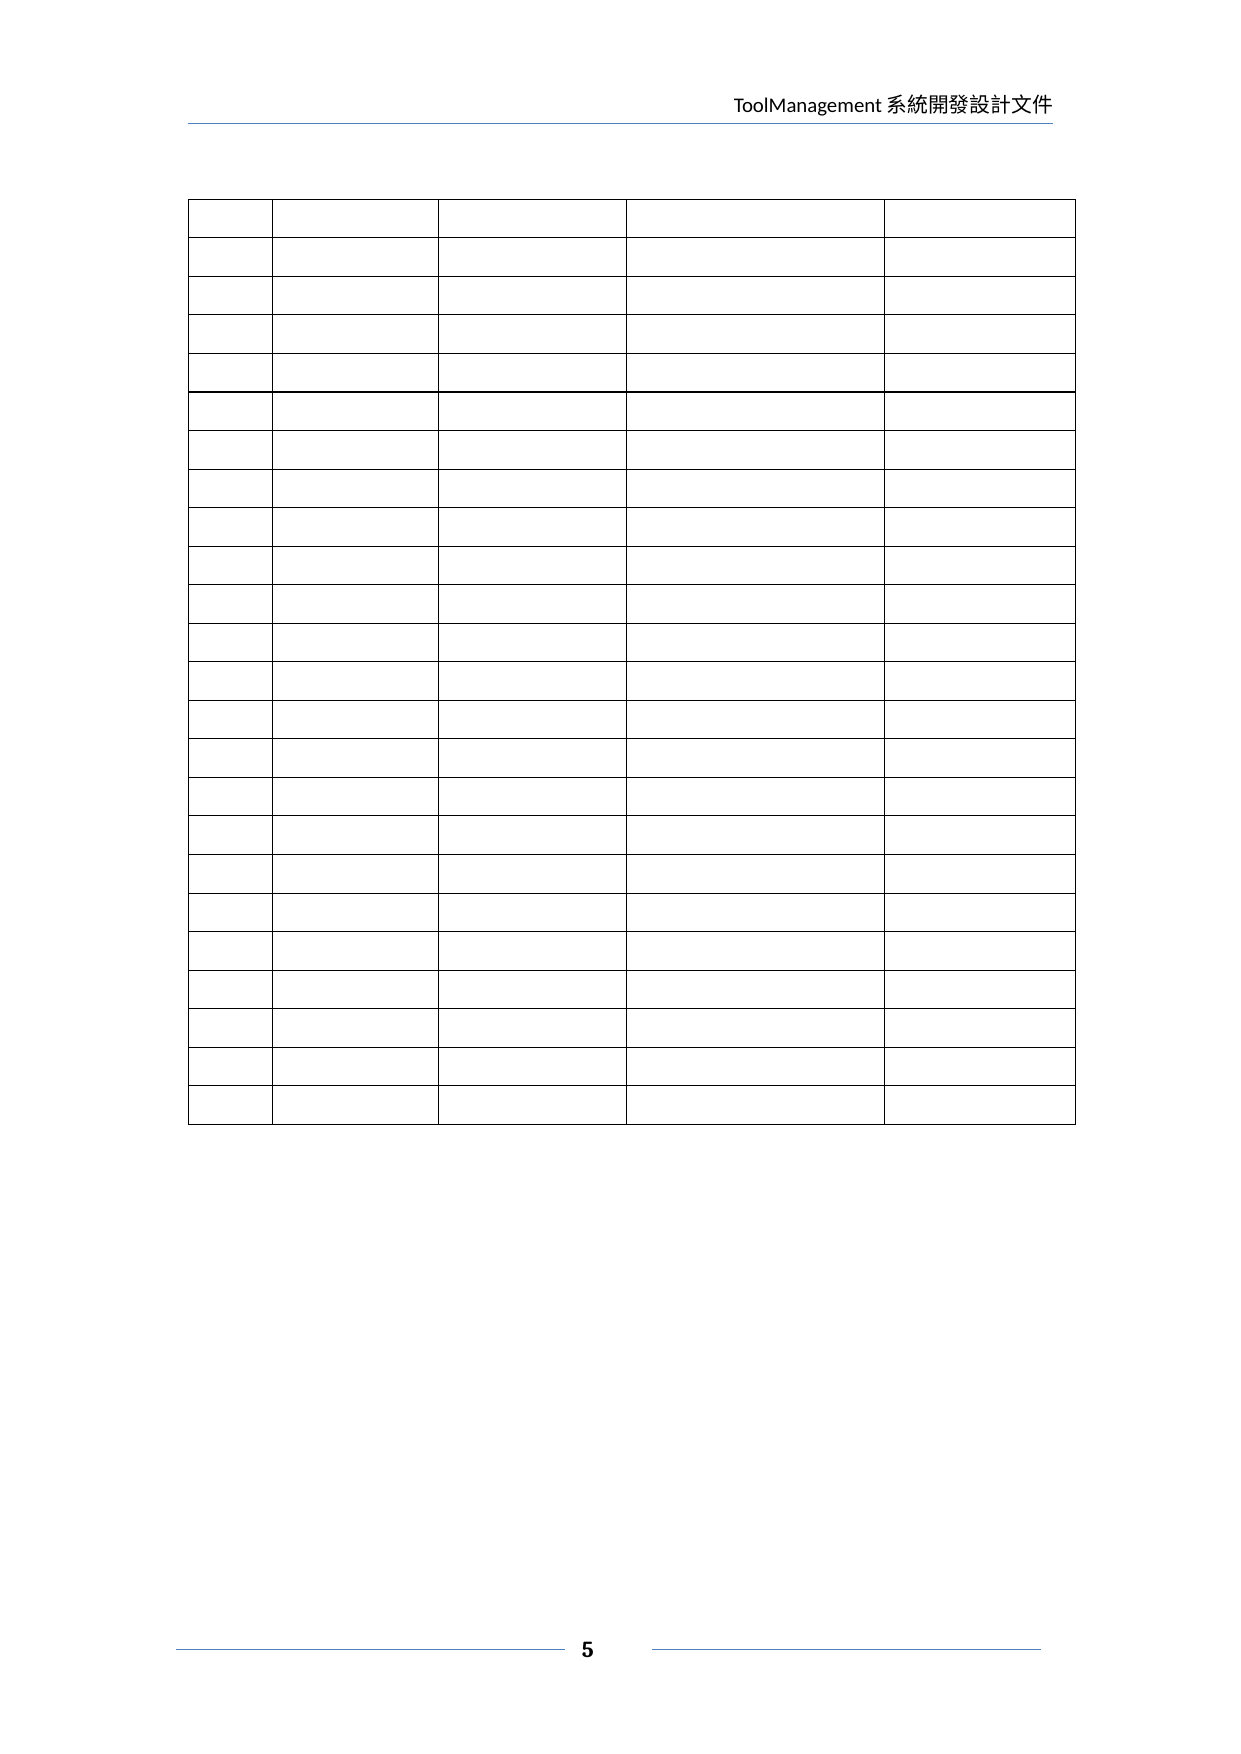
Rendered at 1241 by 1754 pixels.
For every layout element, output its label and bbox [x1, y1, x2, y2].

table_cell [439, 585, 626, 623]
table_cell [439, 315, 626, 353]
table_cell [273, 894, 438, 931]
table_cell [439, 1009, 626, 1047]
table_cell [189, 894, 272, 931]
table_cell [627, 855, 884, 892]
table_cell [885, 315, 1075, 353]
table_cell [885, 816, 1075, 854]
table_cell [885, 431, 1075, 468]
table_cell [439, 932, 626, 969]
table_cell [439, 971, 626, 1008]
table_cell [189, 315, 272, 353]
table_cell [189, 354, 272, 391]
table_cell [885, 354, 1075, 391]
table_cell [273, 662, 438, 700]
table_cell [273, 1009, 438, 1047]
table_cell [273, 277, 438, 314]
table_cell [885, 1009, 1075, 1047]
table_cell [439, 354, 626, 391]
table_cell [273, 547, 438, 584]
table_cell [273, 200, 438, 237]
table_cell [273, 932, 438, 969]
table_cell [627, 277, 884, 314]
table_cell [273, 508, 438, 546]
table_cell [627, 778, 884, 815]
table_cell [885, 894, 1075, 931]
table_cell [885, 855, 1075, 892]
table_cell [439, 624, 626, 661]
table_cell [189, 200, 272, 237]
table_cell [627, 238, 884, 276]
table_cell [439, 200, 626, 237]
table_cell [439, 547, 626, 584]
table_cell [627, 1086, 884, 1124]
table_cell [627, 971, 884, 1008]
table_cell [885, 1086, 1075, 1124]
table_cell [885, 932, 1075, 969]
table_cell [273, 1086, 438, 1124]
table_cell [627, 200, 884, 237]
table_cell [885, 238, 1075, 276]
table_cell [189, 431, 272, 468]
table_cell [189, 739, 272, 777]
table_cell [627, 1009, 884, 1047]
table_cell [885, 547, 1075, 584]
table_cell [189, 662, 272, 700]
table_cell [273, 624, 438, 661]
table_cell [189, 855, 272, 892]
table_cell [189, 1086, 272, 1124]
table_cell [885, 470, 1075, 507]
table_cell [189, 547, 272, 584]
table_cell [885, 662, 1075, 700]
table_cell [627, 624, 884, 661]
table_cell [627, 585, 884, 623]
table_cell [627, 1048, 884, 1085]
table_cell [439, 855, 626, 892]
table_cell [885, 277, 1075, 314]
table_cell [273, 431, 438, 468]
table_cell [273, 1048, 438, 1085]
table_cell [885, 393, 1075, 430]
table_cell [627, 508, 884, 546]
table_cell [627, 816, 884, 854]
table_cell [885, 971, 1075, 1008]
table_cell [439, 238, 626, 276]
table_cell [885, 739, 1075, 777]
table_cell [627, 894, 884, 931]
table_cell [273, 393, 438, 430]
table_cell [273, 855, 438, 892]
table_cell [273, 739, 438, 777]
table_cell [885, 1048, 1075, 1085]
table_cell [885, 624, 1075, 661]
table_cell [627, 315, 884, 353]
table_cell [885, 508, 1075, 546]
table_cell [439, 1086, 626, 1124]
table_cell [439, 778, 626, 815]
table_cell [439, 431, 626, 468]
table_cell [439, 470, 626, 507]
table_cell [273, 238, 438, 276]
table_cell [189, 971, 272, 1008]
table_cell [189, 778, 272, 815]
table_cell [439, 739, 626, 777]
table_cell [885, 701, 1075, 738]
table_cell [439, 393, 626, 430]
table_cell [627, 431, 884, 468]
table_cell [189, 1048, 272, 1085]
table_cell [439, 277, 626, 314]
table_cell [439, 701, 626, 738]
table_cell [627, 701, 884, 738]
table_cell [439, 1048, 626, 1085]
table_cell [439, 816, 626, 854]
table_cell [627, 547, 884, 584]
table_cell [627, 932, 884, 969]
table_cell [189, 1009, 272, 1047]
table_cell [189, 816, 272, 854]
table_cell [189, 932, 272, 969]
table_cell [273, 470, 438, 507]
table_cell [273, 778, 438, 815]
table_cell [189, 393, 272, 430]
table_cell [273, 701, 438, 738]
table_cell [627, 662, 884, 700]
table_cell [189, 238, 272, 276]
table_cell [189, 701, 272, 738]
table_cell [189, 277, 272, 314]
table_cell [273, 315, 438, 353]
table_cell [885, 200, 1075, 237]
table_cell [273, 354, 438, 391]
table_cell [885, 585, 1075, 623]
table_cell [885, 778, 1075, 815]
table_cell [189, 585, 272, 623]
table_cell [627, 470, 884, 507]
table_cell [627, 354, 884, 391]
table_cell [273, 971, 438, 1008]
table_cell [439, 508, 626, 546]
table_cell [189, 470, 272, 507]
table_cell [189, 624, 272, 661]
table_cell [189, 508, 272, 546]
table_cell [439, 662, 626, 700]
table_cell [273, 816, 438, 854]
table_cell [627, 739, 884, 777]
table_cell [627, 393, 884, 430]
table_cell [439, 894, 626, 931]
table_cell [273, 585, 438, 623]
